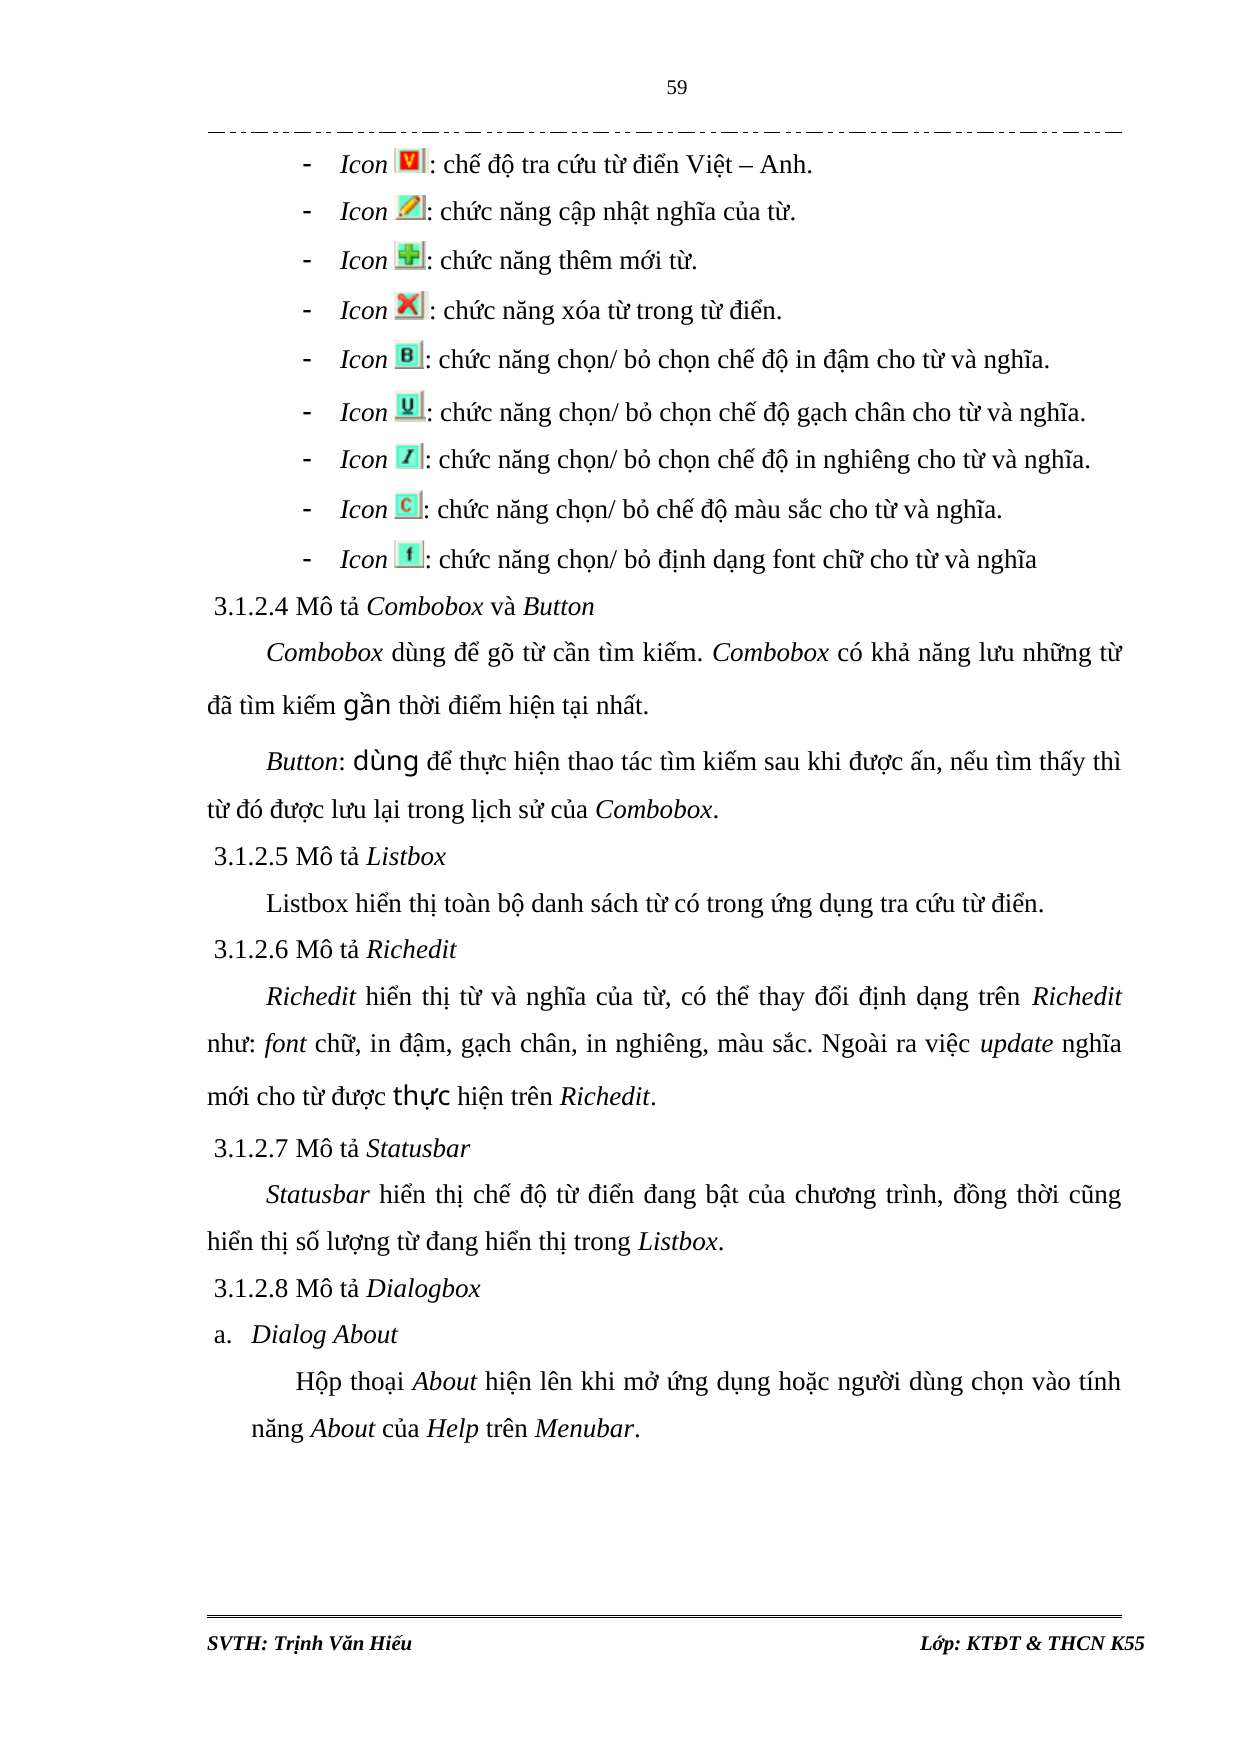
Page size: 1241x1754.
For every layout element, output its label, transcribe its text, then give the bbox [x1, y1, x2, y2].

picture [394, 148, 429, 173]
list Mô tả Dialogbox [214, 1272, 1122, 1303]
list Mô tả Combobox và Button [214, 589, 1122, 621]
list Mô tả Statusbar [214, 1132, 1122, 1163]
list Listbox hiển thị toàn bộ danh sách từ có trong ứng dụng tra cứu từ điển. [207, 887, 1122, 918]
picture [394, 195, 426, 220]
list Icon : chức năng chọn/ bỏ định dạng font chữ cho từ và nghĩa [302, 540, 1122, 574]
picture [394, 340, 425, 369]
list Mô tả Listbox [214, 840, 1122, 871]
list Button: dùng để thực hiện thao tác tìm kiếm sau khi được ấn, nếu tìm thấy thì từ đó được lưu lại trong lịch sử của Combobox. [207, 741, 1122, 825]
list Icon : chức năng chọn/ bỏ chọn chế độ in đậm cho từ và nghĩa. [302, 341, 1122, 375]
picture [394, 291, 429, 320]
picture [394, 390, 426, 422]
list Icon : chức năng thêm mới từ. [302, 241, 1122, 276]
list Mô tả Richedit [214, 933, 1122, 965]
list Combobox dùng để gõ từ cần tìm kiếm. Combobox có khả năng lưu những từ đã tìm kiếm gần thời điểm hiện tại nhất. [207, 636, 1122, 723]
list Icon : chức năng chọn/ bỏ chế độ màu sắc cho từ và nghĩa. [302, 490, 1122, 524]
list Richedit hiển thị từ và nghĩa của từ, có thể thay đổi định dạng trên Richedit như: font chữ, in đậm, gạch chân, in nghiêng, màu sắc. Ngoài ra việc update nghĩa mới cho từ được thực hiện trên Richedit. [207, 980, 1122, 1113]
picture [394, 241, 426, 270]
picture [394, 540, 425, 568]
list Icon : chức năng chọn/ bỏ chọn chế độ gạch chân cho từ và nghĩa. [302, 391, 1122, 428]
list Icon : chức năng cập nhật nghĩa của từ. [302, 194, 1122, 226]
list Icon : chức năng chọn/ bỏ chọn chế độ in nghiêng cho từ và nghĩa. [302, 443, 1122, 474]
list Hộp thoại About hiện lên khi mở ứng dụng hoặc người dùng chọn vào tính năng About của Help trên Menubar. [251, 1365, 1122, 1443]
picture [394, 443, 425, 469]
list Dialog About [214, 1318, 1122, 1349]
picture [394, 490, 423, 519]
list Icon : chế độ tra cứu từ điển Việt – Anh. [302, 148, 1122, 179]
list Statusbar hiển thị chế độ từ điển đang bật của chương trình, đồng thời cũng hiển thị số lượng từ đang hiển thị trong Listbox. [207, 1178, 1122, 1256]
list Icon : chức năng xóa từ trong từ điển. [302, 291, 1122, 325]
